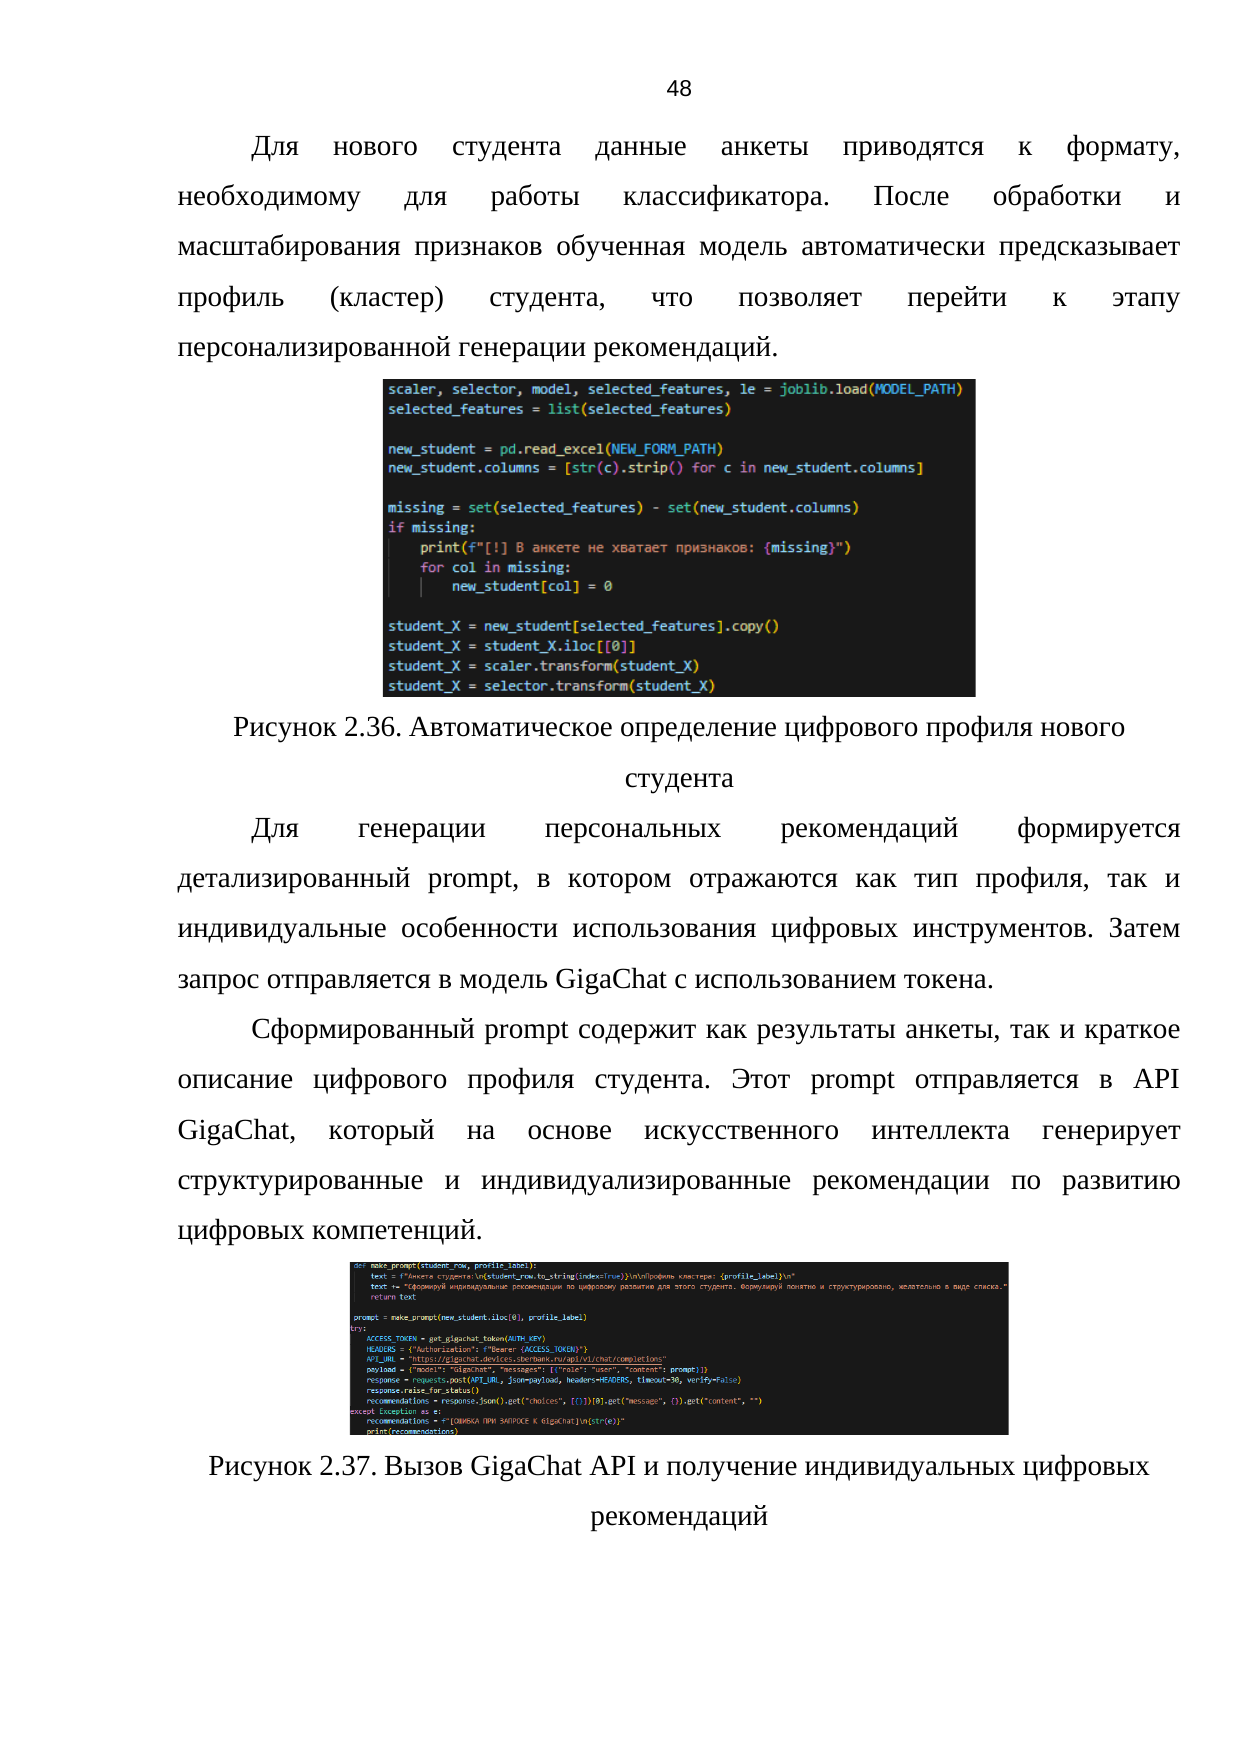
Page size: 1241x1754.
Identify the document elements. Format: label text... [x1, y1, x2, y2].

text Для генерации персональных рекомендаций формируется детализированный prompt, в котором отражаются как тип профиля, так и индивидуальные особенности использования цифровых инструментов. Затем запрос отправляется в модель GigaChat с использованием токена. [177, 810, 1181, 994]
text Сформированный prompt содержит как результаты анкеты, так и краткое описание цифрового профиля студента. Этот prompt отправляется в API GigaChat, который на основе искусственного интеллекта генерирует структурированные и индивидуализированные рекомендации по развитию цифровых компетенций. [177, 1011, 1181, 1246]
picture [382, 379, 976, 697]
picture [349, 1262, 1009, 1435]
text Рисунок 2.36. Автоматическое определение цифрового профиля нового студента [177, 709, 1181, 793]
text Для нового студента данные анкеты приводятся к формату, необходимому для работы классификатора. После обработки и масштабирования признаков обученная модель автоматически предсказывает профиль (кластер) студента, что позволяет перейти к этапу персонализированной генерации рекомендаций. [177, 128, 1181, 362]
text Рисунок 2.37. Вызов GigaChat API и получение индивидуальных цифровых рекомендаций [177, 1448, 1181, 1531]
